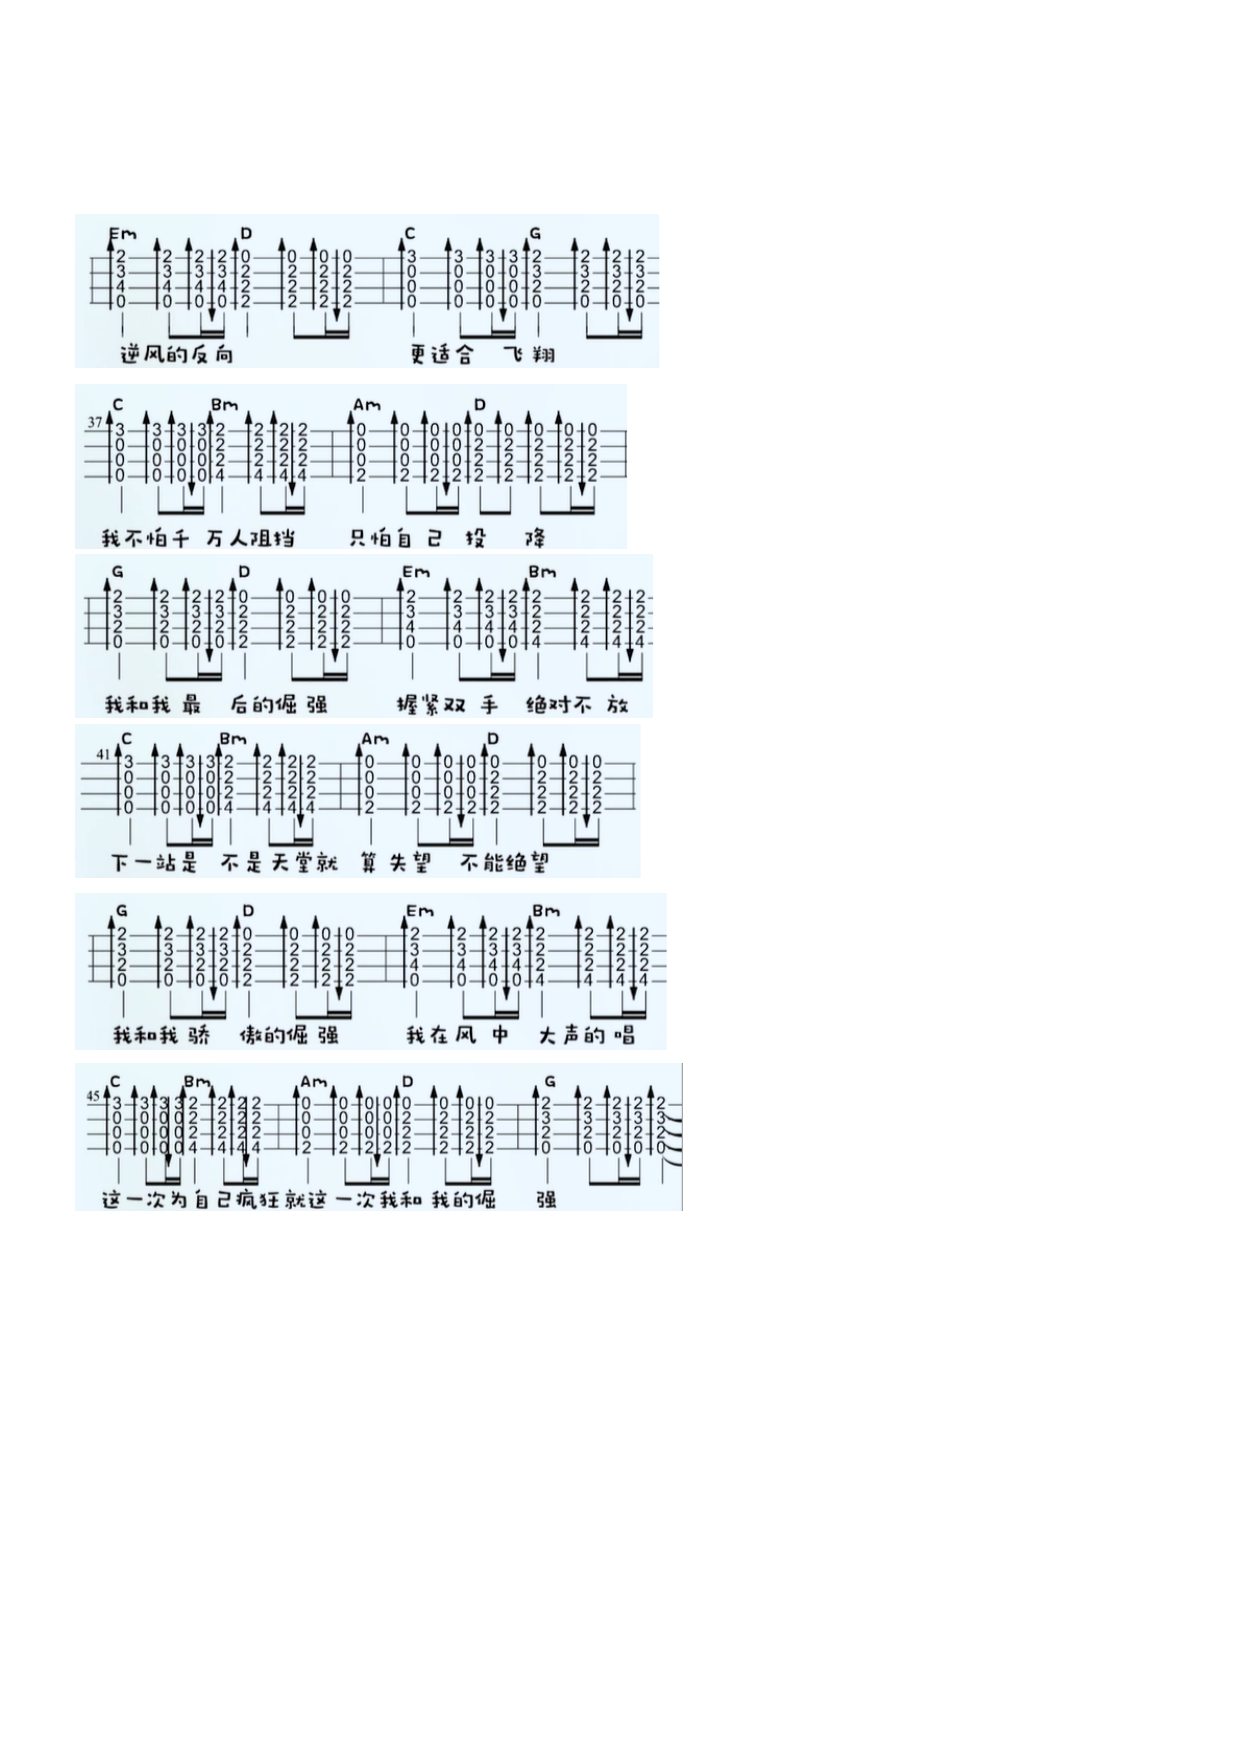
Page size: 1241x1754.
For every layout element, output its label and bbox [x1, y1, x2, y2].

picture [75, 384, 628, 549]
picture [75, 214, 660, 368]
picture [75, 1063, 683, 1211]
picture [75, 554, 654, 718]
picture [75, 724, 641, 878]
picture [75, 893, 667, 1050]
